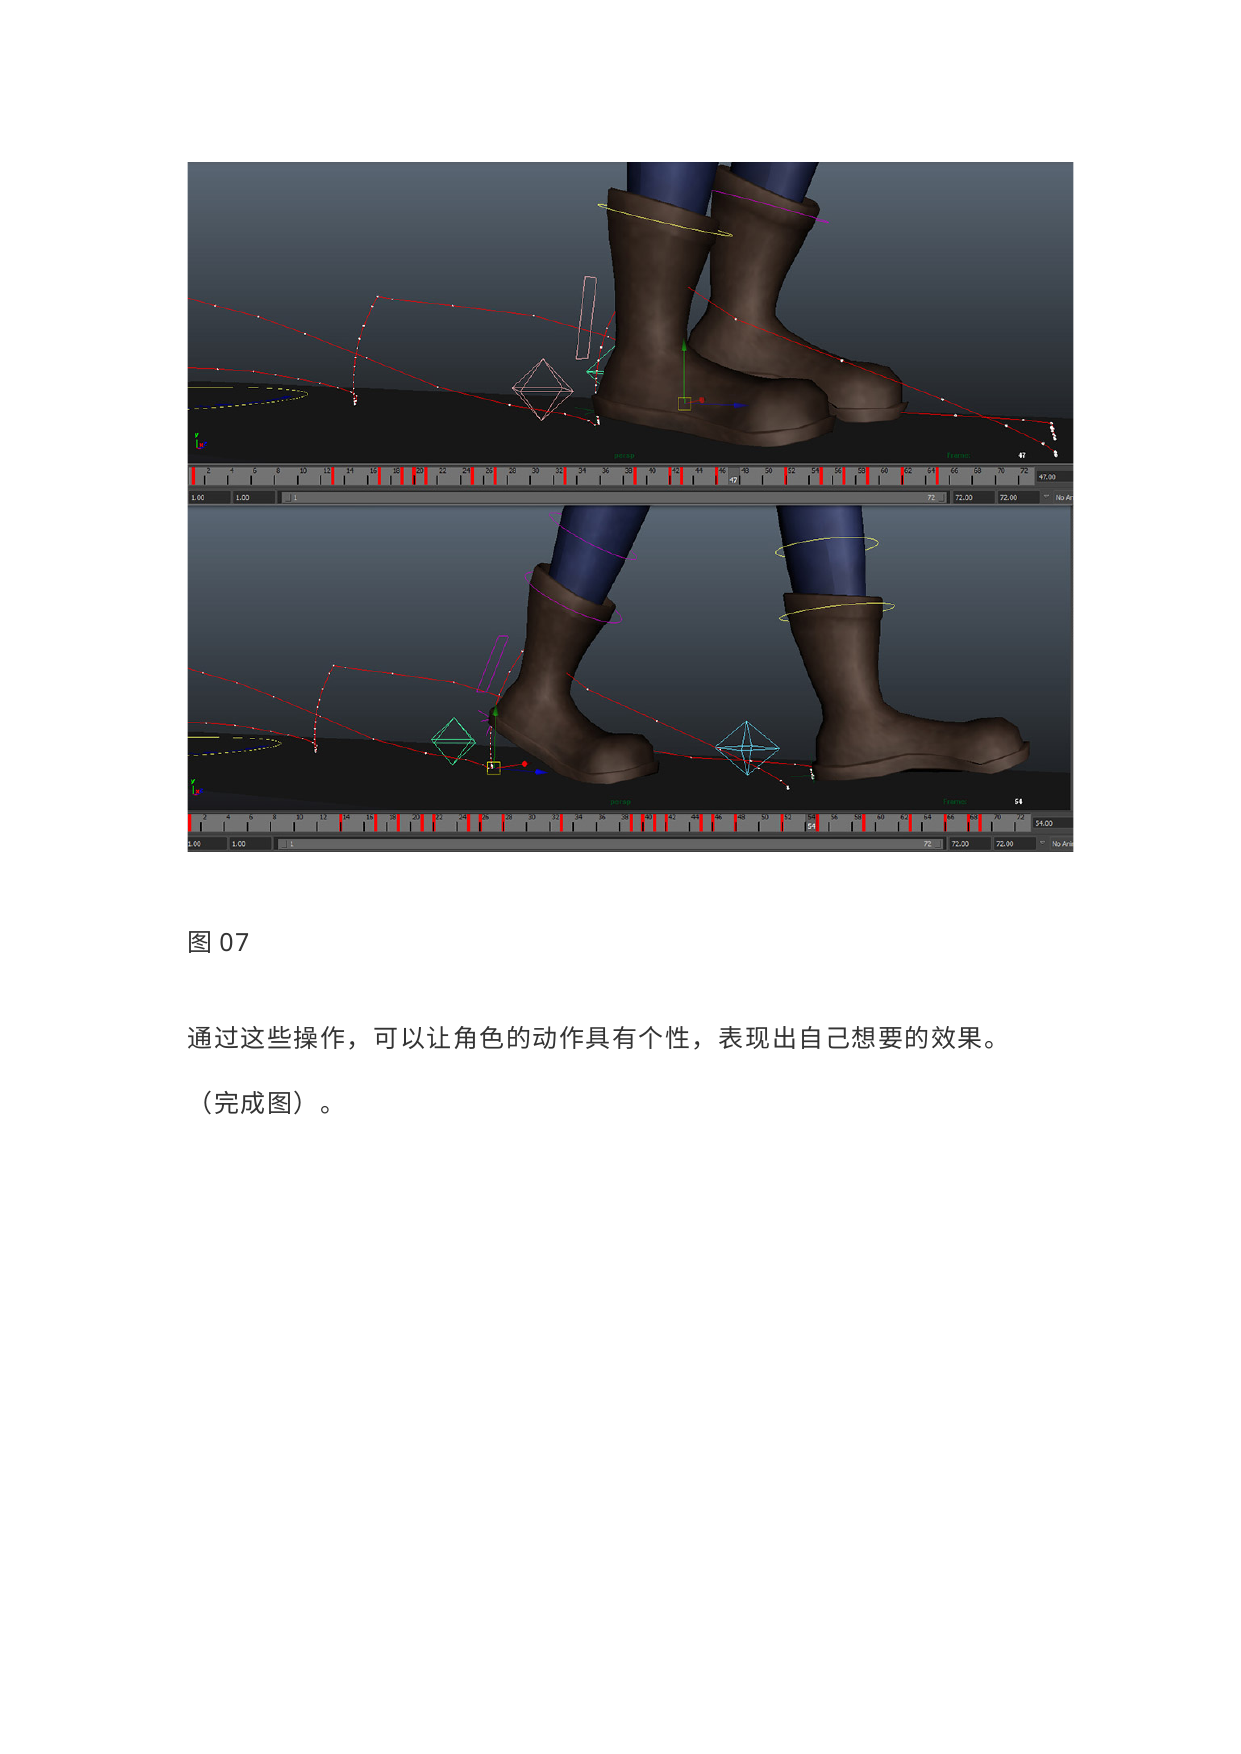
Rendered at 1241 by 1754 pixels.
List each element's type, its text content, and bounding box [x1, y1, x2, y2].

text 通过这些操作，可以让角色的动作具有个性，表现出自己想要的效果。（完成图）。 [187, 1004, 1053, 1134]
text 图07 [187, 908, 1053, 973]
picture [187, 162, 1074, 852]
